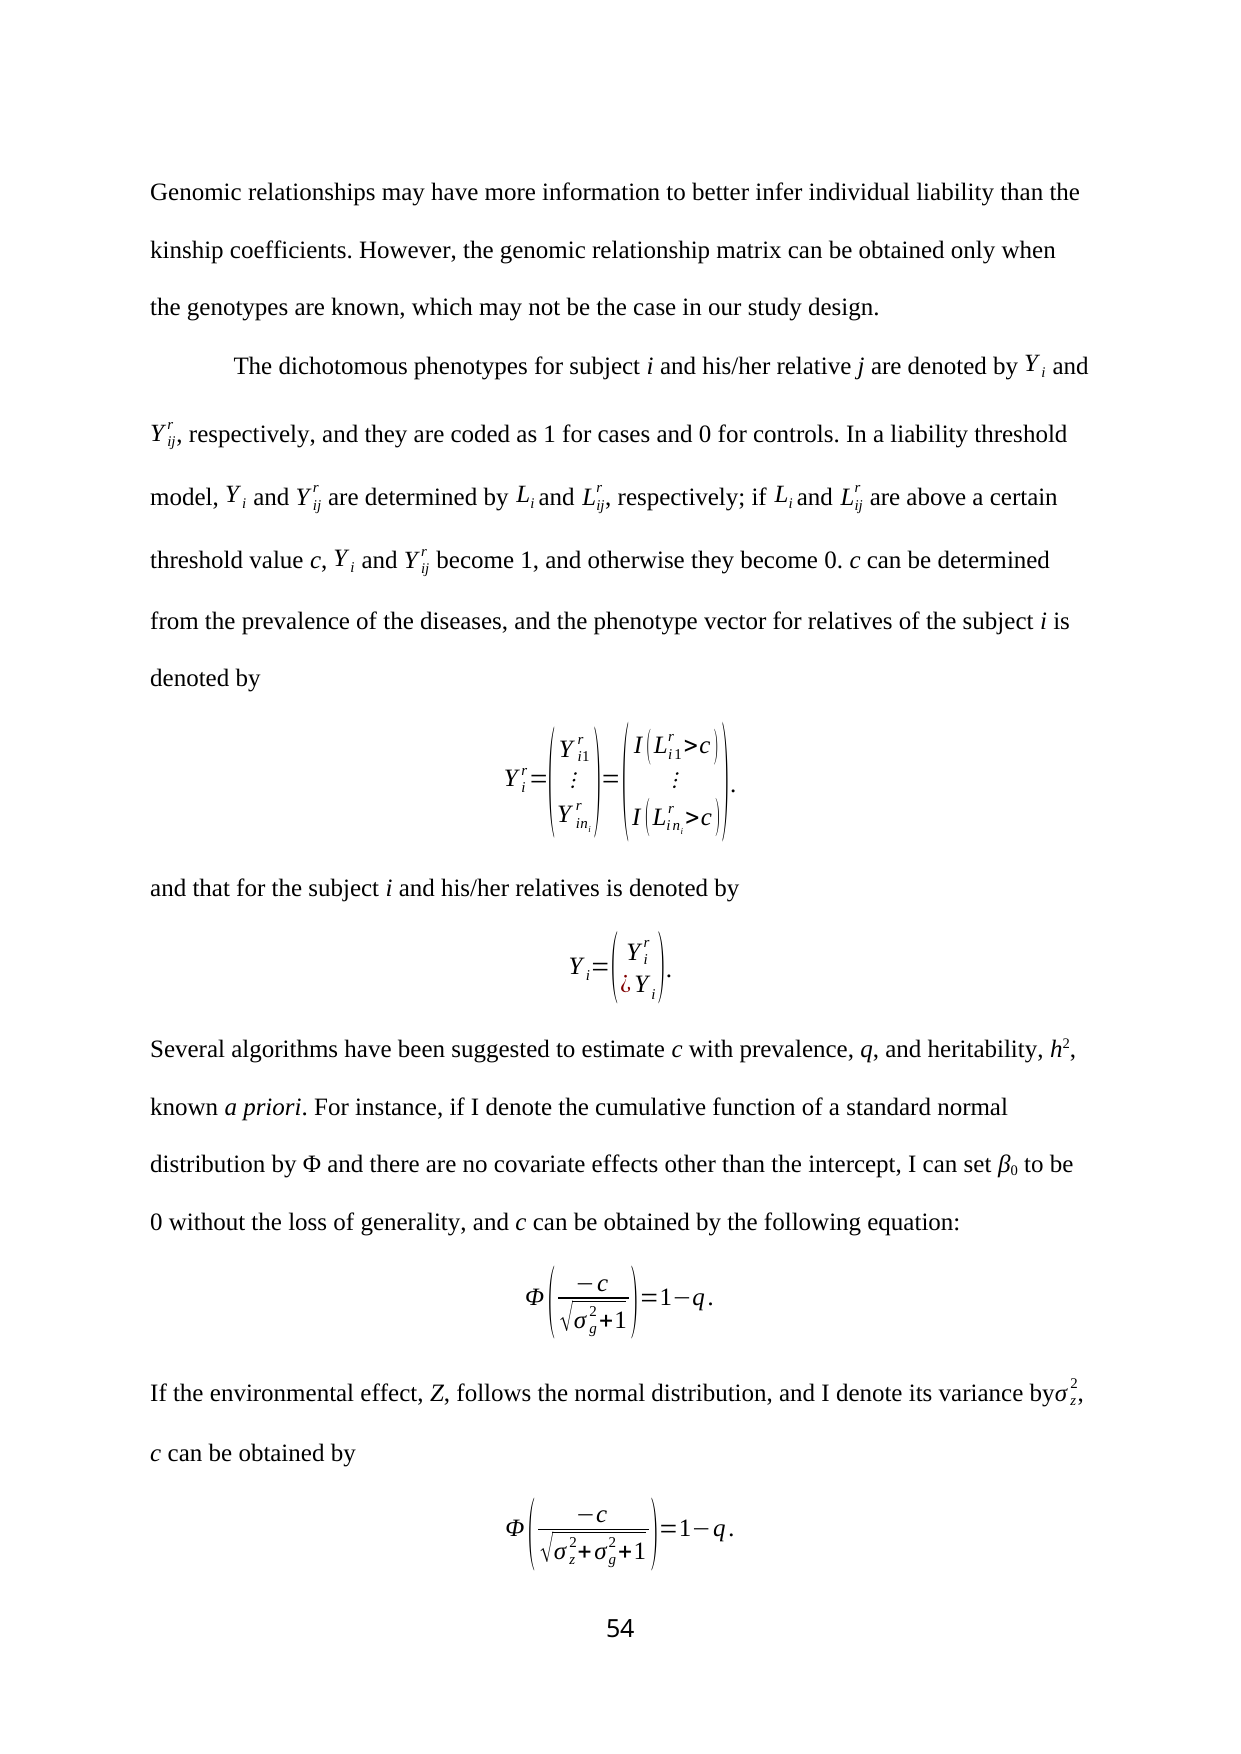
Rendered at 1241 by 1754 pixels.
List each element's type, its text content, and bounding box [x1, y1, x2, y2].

text . [150, 721, 1090, 844]
text The dichotomous phenotypes for subject i and his/her relative j are denoted by and , respectively, and they are coded as 1 for cases and 0 for controls. In a liability threshold model, and are determined by and , respectively; if and are above a certain threshold value c, and become 1, and otherwise they become 0. c can be determined from the prevalence of the diseases, and the phenotype vector for relatives of the subject i is denoted by [150, 350, 1090, 692]
text Genomic relationships may have more information to better infer individual liability than the kinship coefficients. However, the genomic relationship matrix can be obtained only when the genotypes are known, which may not be the case in our study design. [150, 177, 1090, 321]
text If the environmental effect, Z, follows the normal distribution, and I denote its variance by, c can be obtained by [150, 1375, 1090, 1467]
text and that for the subject i and his/her relatives is denoted by [150, 873, 1090, 902]
text . [150, 930, 1090, 1006]
text Several algorithms have been suggested to estimate c with prevalence, q, and heritability, h2, known a priori. For instance, if I denote the cumulative function of a standard normal distribution by Φ and there are no covariate effects other than the intercept, I can set β0 to be 0 without the loss of generality, and c can be obtained by the following equation: [150, 1034, 1090, 1236]
